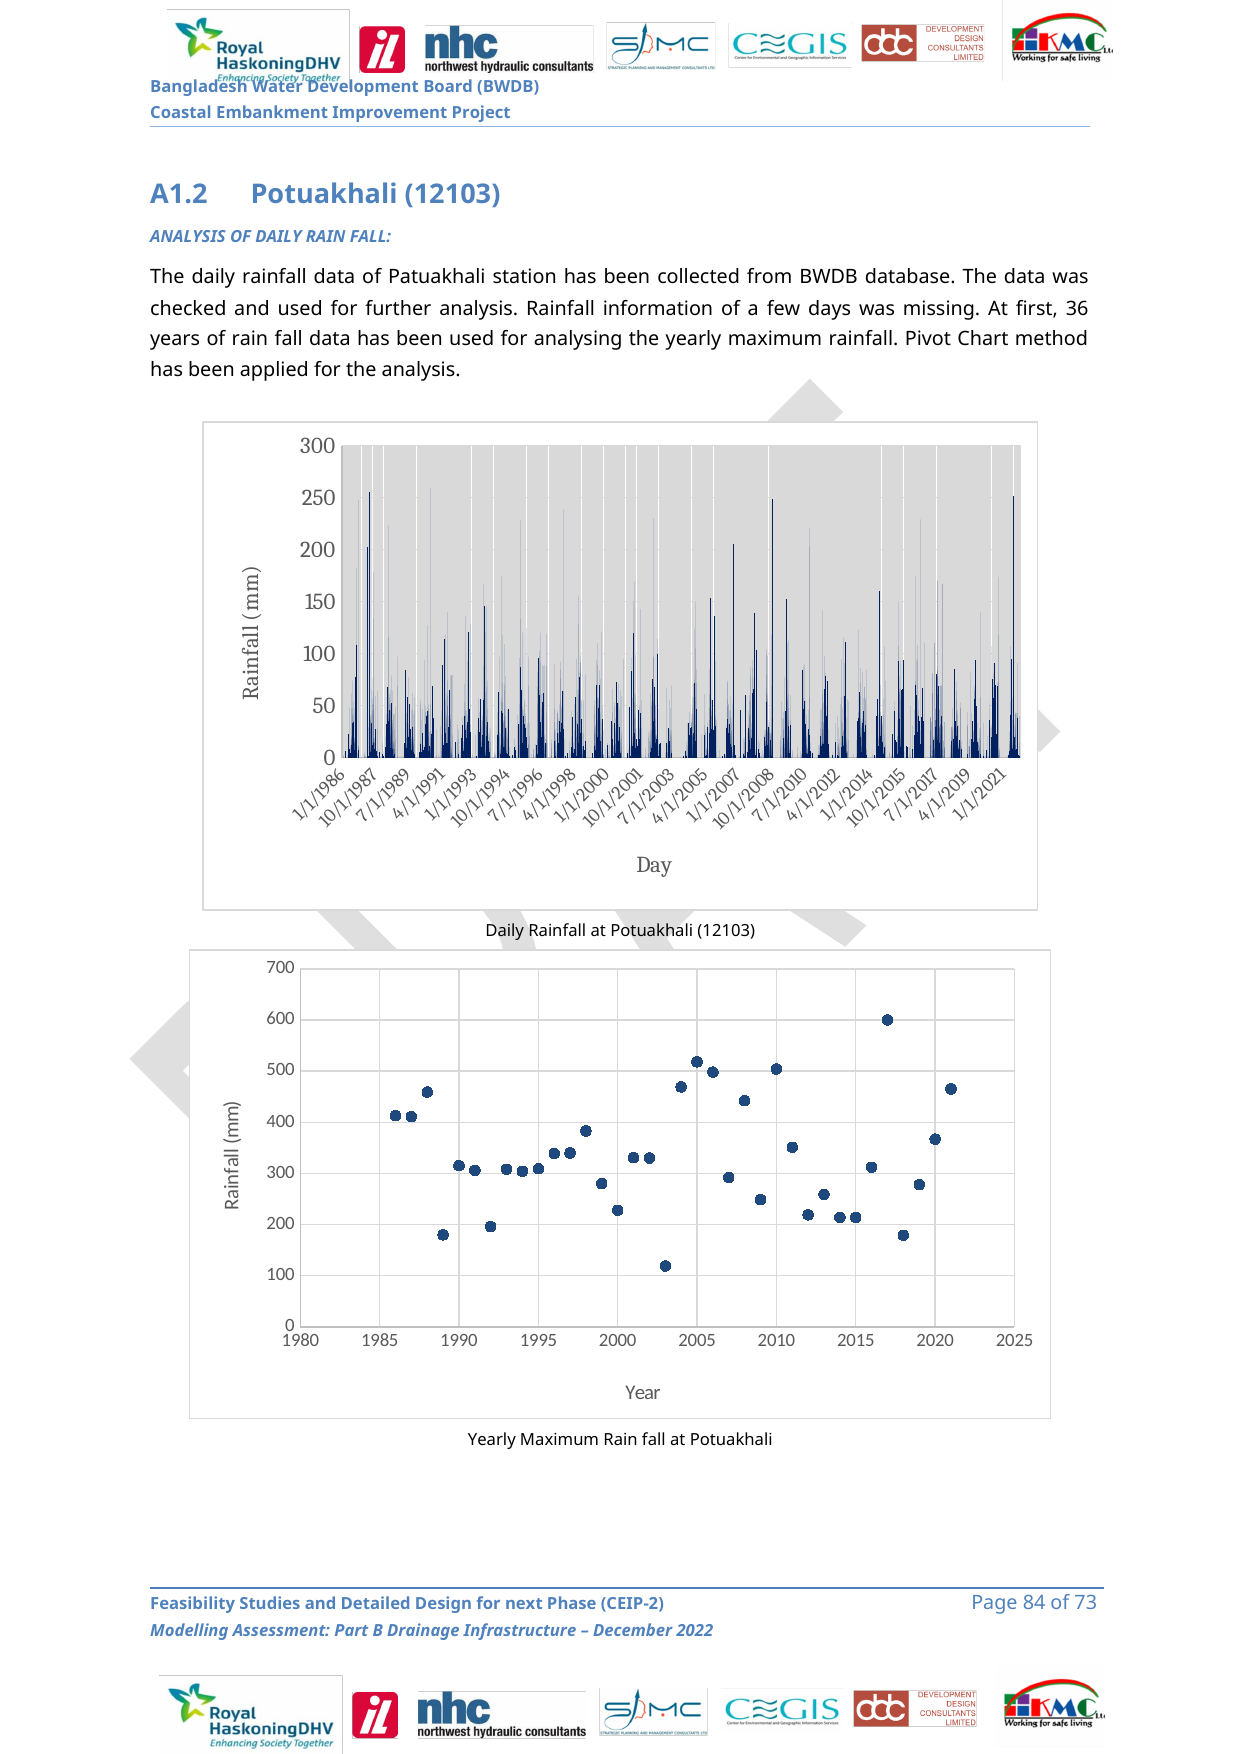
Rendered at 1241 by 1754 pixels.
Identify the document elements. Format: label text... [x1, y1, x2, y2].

text Daily Rainfall at Potuakhali (12103) [150, 919, 1090, 942]
picture [159, 1665, 1106, 1754]
text Yearly Maximum Rain fall at Potuakhali [150, 1427, 1090, 1450]
picture [166, 0, 1114, 89]
subtitle Potuakhali (12103) [150, 175, 1090, 212]
text The daily rainfall data of Patuakhali station has been collected from BWDB database. The data was checked and used for further analysis. Rainfall information of a few days was missing. At first, 36 years of rain fall data has been used for analysing the yearly maximum rainfall. Pivot Chart method has been applied for the analysis. [150, 263, 1090, 383]
text Analysis OF Daily Rain Fall: [150, 229, 1090, 246]
